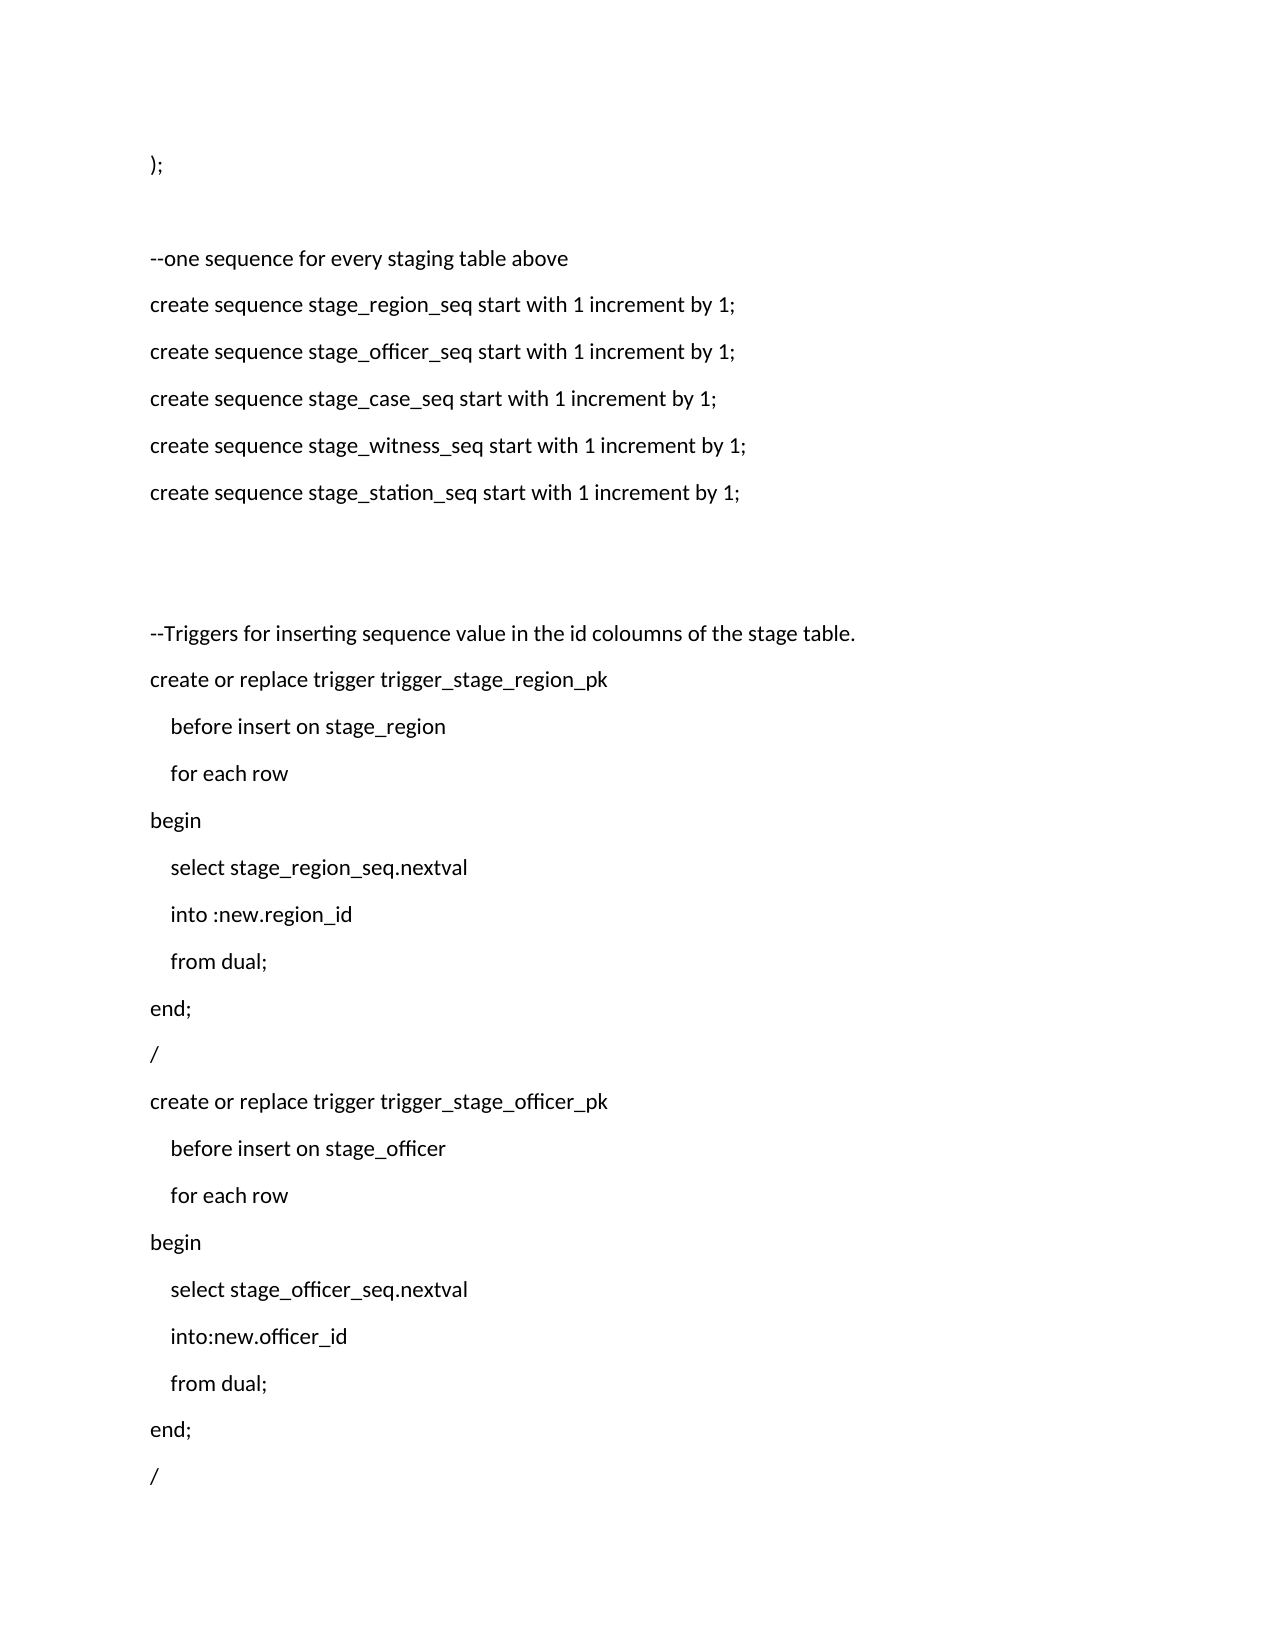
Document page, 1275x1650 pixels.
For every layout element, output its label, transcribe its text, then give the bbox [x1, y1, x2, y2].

text from dual; [150, 947, 1125, 975]
text select stage_region_seq.nextval [150, 853, 1125, 881]
text create or replace trigger trigger_stage_region_pk [150, 666, 1125, 694]
text begin [150, 806, 1125, 834]
text create sequence stage_region_seq start with 1 increment by 1; [150, 291, 1125, 319]
text into :new.region_id [150, 900, 1125, 928]
text begin [150, 1228, 1125, 1256]
text end; [150, 994, 1125, 1022]
text create sequence stage_witness_seq start with 1 increment by 1; [150, 431, 1125, 459]
text select stage_officer_seq.nextval [150, 1275, 1125, 1303]
text before insert on stage_region [150, 712, 1125, 741]
text from dual; [150, 1369, 1125, 1397]
text end; [150, 1416, 1125, 1444]
text ); [150, 150, 1125, 178]
text --Triggers for inserting sequence value in the id coloumns of the stage table. [150, 619, 1125, 647]
text --one sequence for every staging table above [150, 244, 1125, 272]
text / [150, 1041, 1125, 1069]
text create sequence stage_case_seq start with 1 increment by 1; [150, 384, 1125, 412]
text create sequence stage_station_seq start with 1 increment by 1; [150, 478, 1125, 506]
text create sequence stage_officer_seq start with 1 increment by 1; [150, 337, 1125, 366]
text before insert on stage_officer [150, 1134, 1125, 1162]
text / [150, 1462, 1125, 1491]
text for each row [150, 759, 1125, 787]
text into:new.officer_id [150, 1322, 1125, 1350]
text create or replace trigger trigger_stage_officer_pk [150, 1087, 1125, 1116]
text for each row [150, 1181, 1125, 1209]
